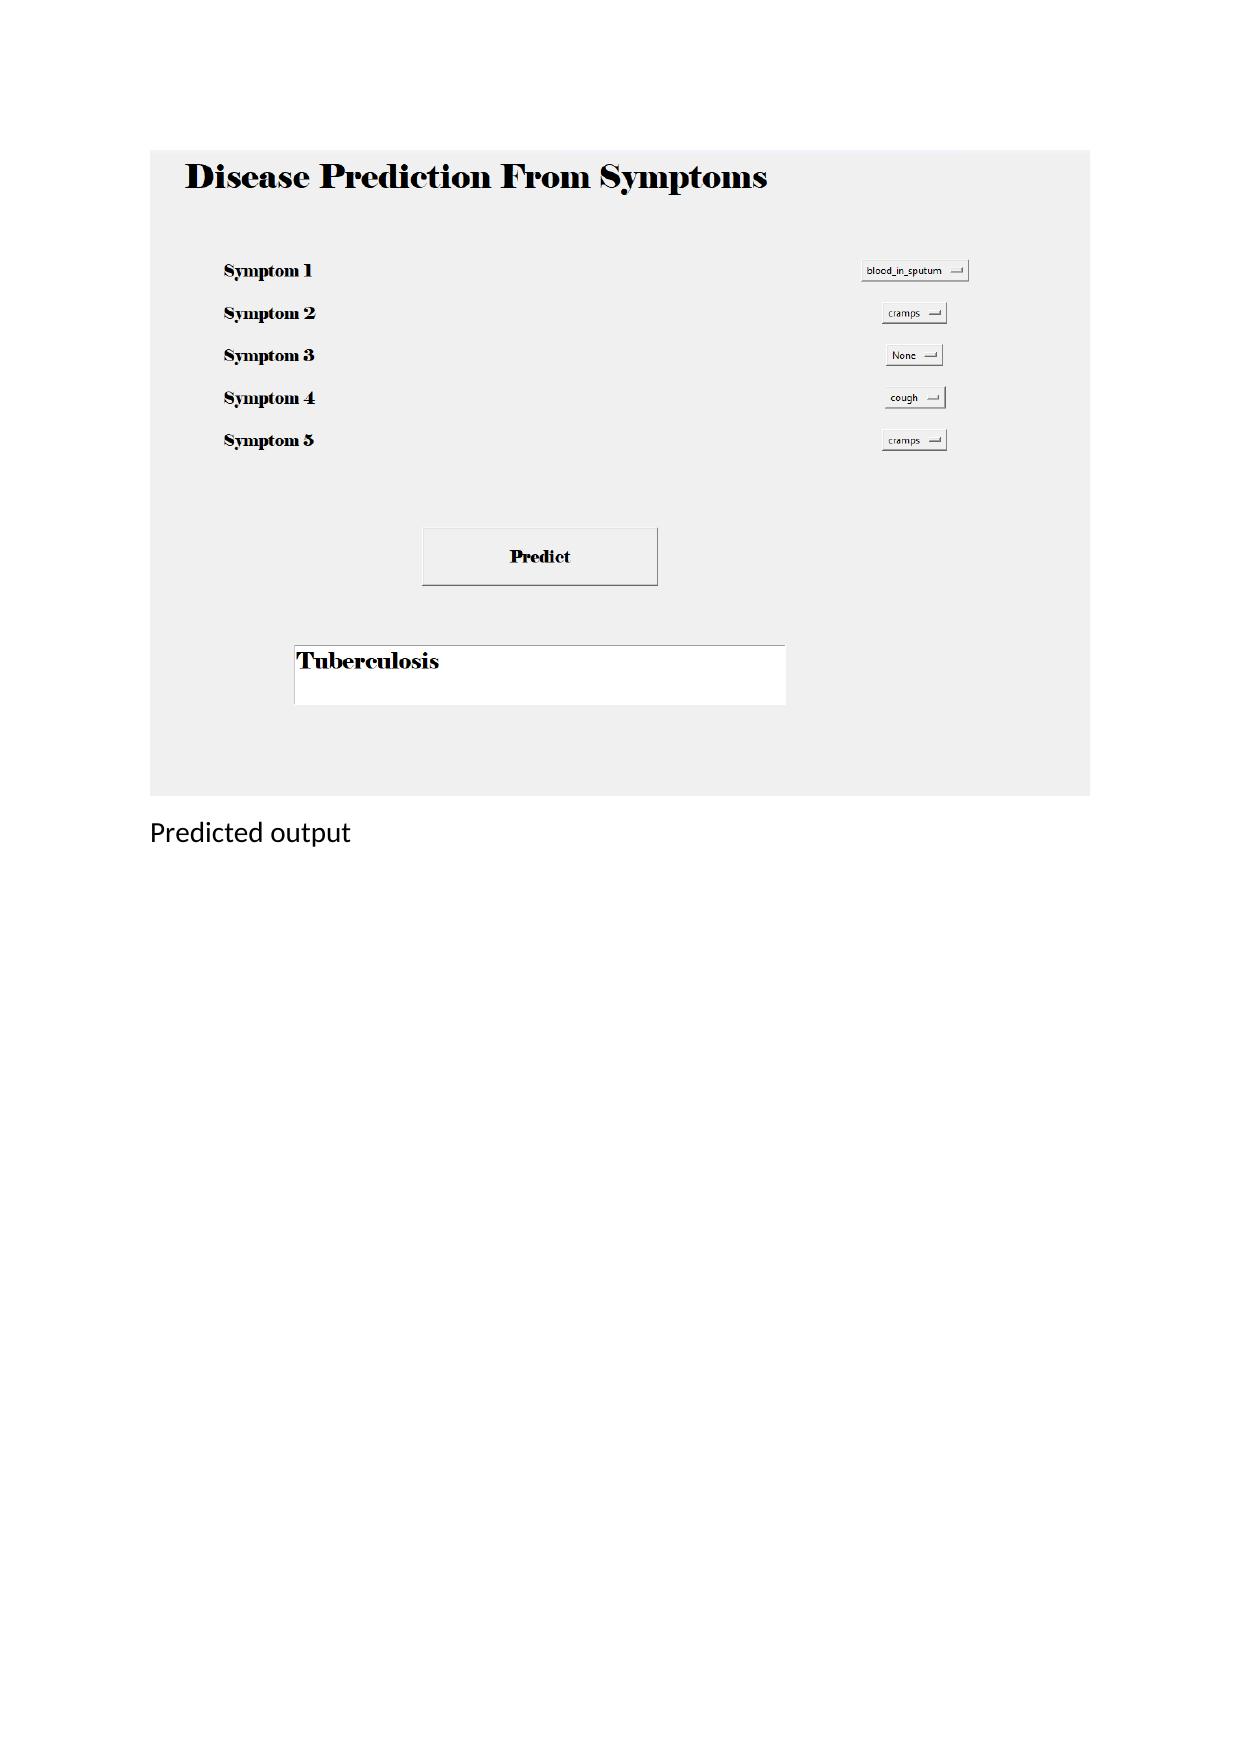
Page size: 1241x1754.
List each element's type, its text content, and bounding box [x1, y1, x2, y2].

text Predicted output [150, 814, 1090, 850]
picture [150, 150, 1091, 796]
